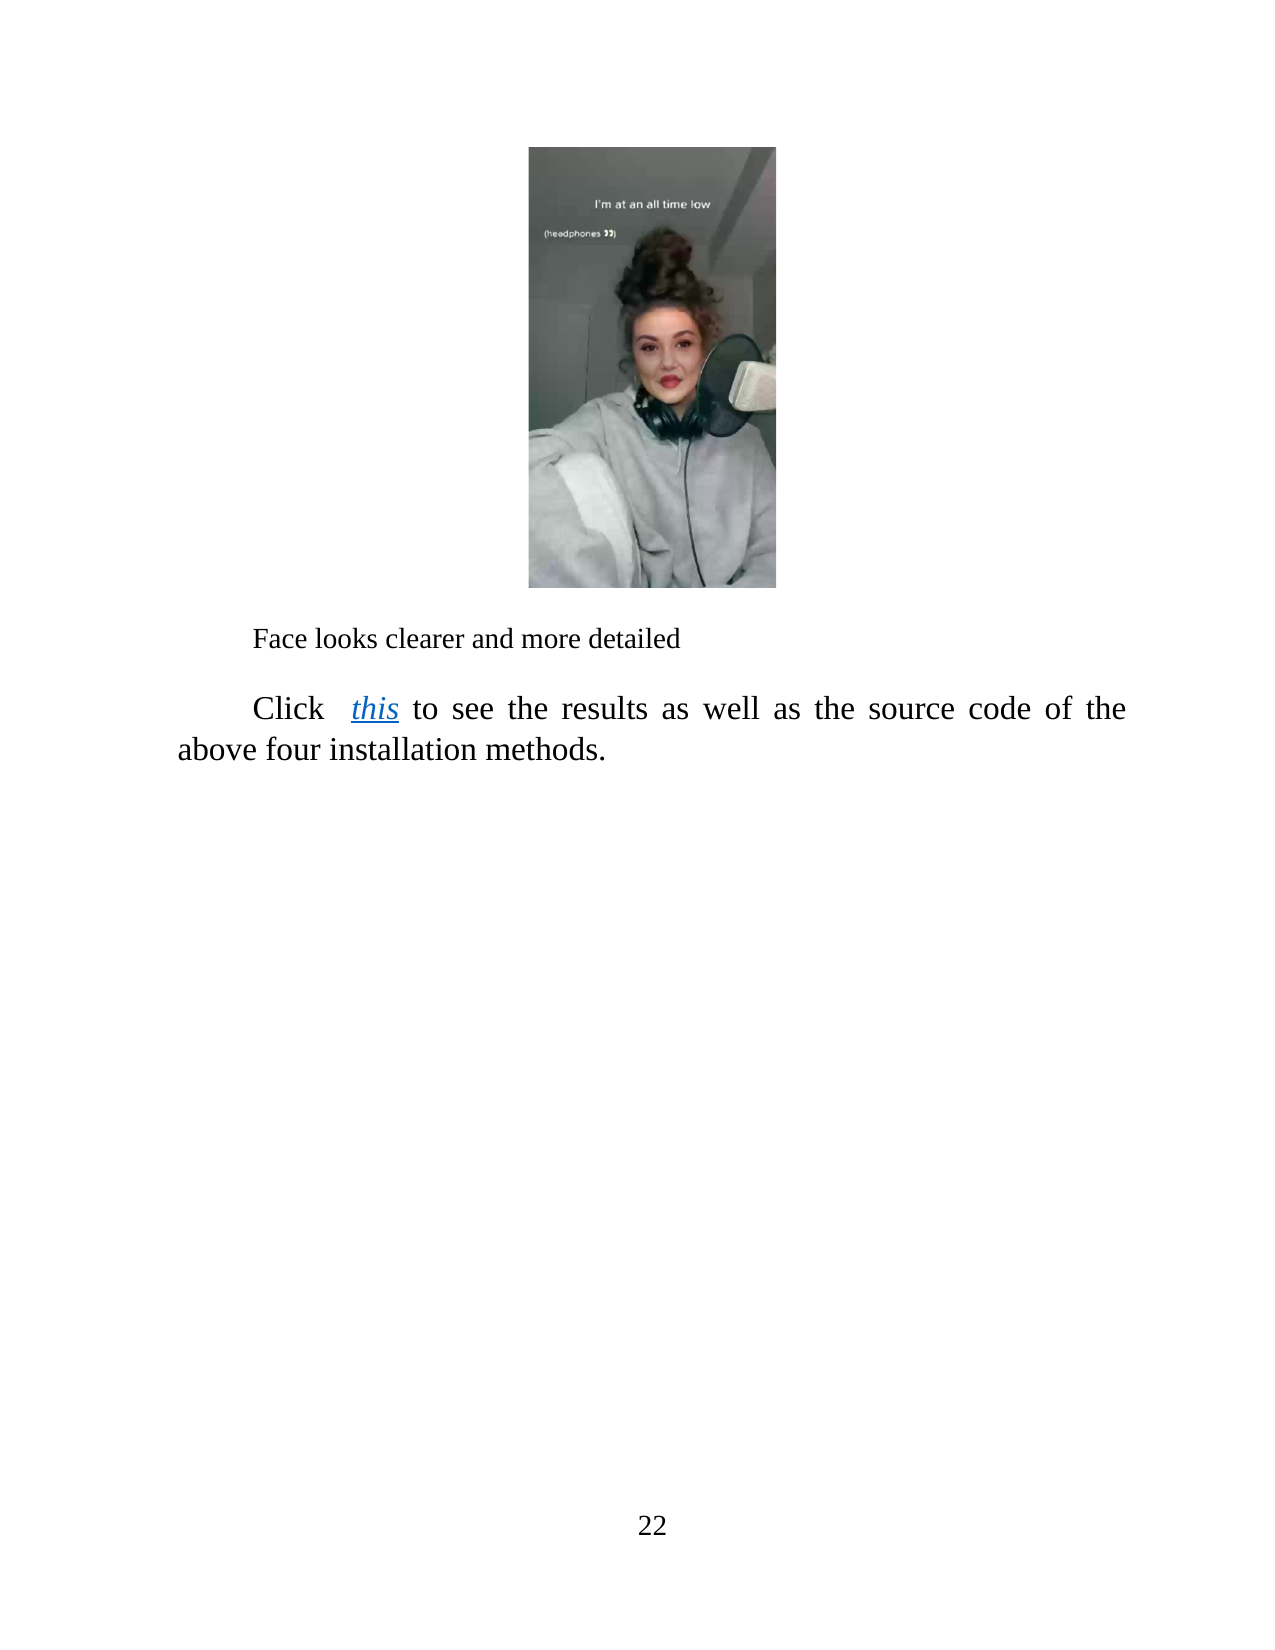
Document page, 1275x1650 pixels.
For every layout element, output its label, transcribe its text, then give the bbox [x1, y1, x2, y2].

text Click this to see the results as well as the source code of the above four installation methods. [177, 688, 1127, 768]
picture [528, 147, 777, 588]
text Face looks clearer and more detailed [177, 621, 1127, 654]
